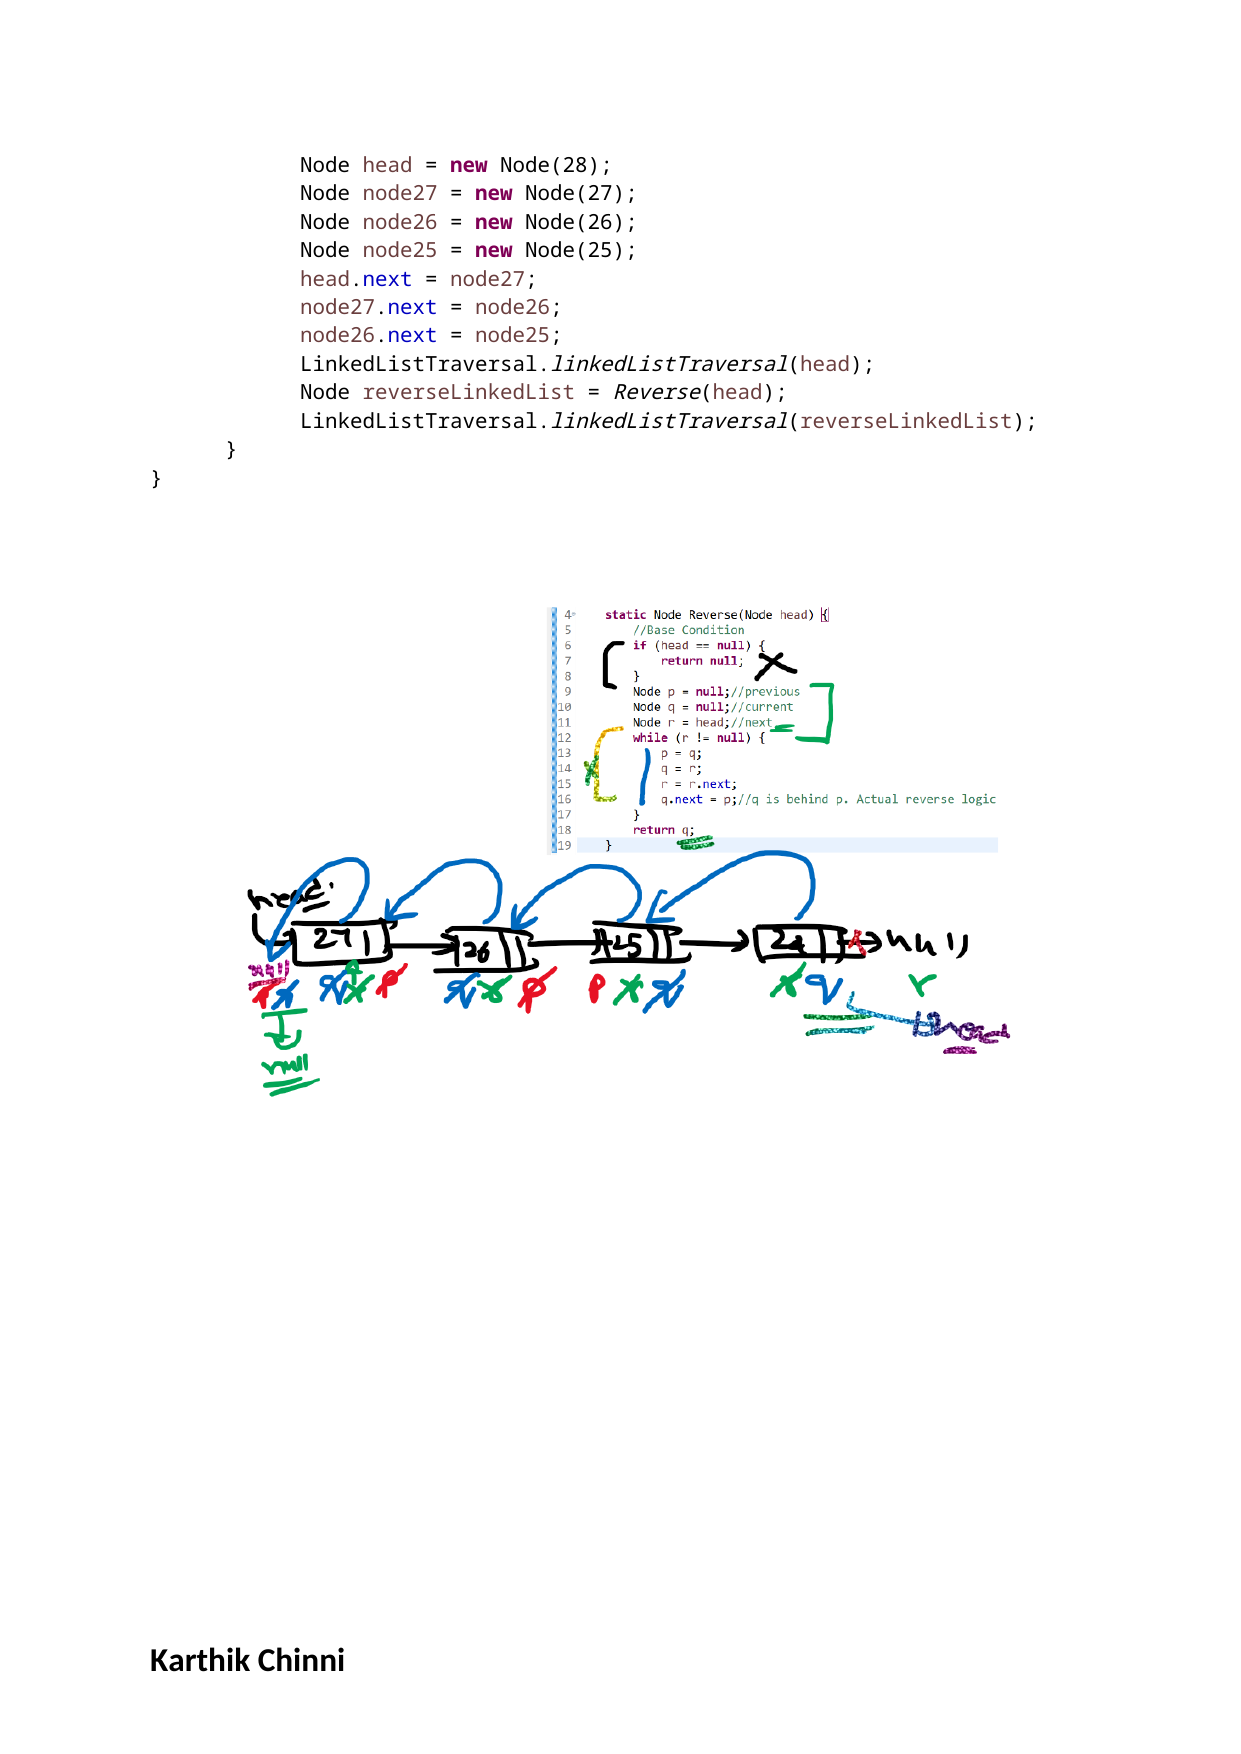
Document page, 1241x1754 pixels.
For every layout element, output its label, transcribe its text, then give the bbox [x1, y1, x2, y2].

text Node head = new Node(28); [150, 150, 1090, 178]
text Node node25 = new Node(25); [150, 235, 1090, 264]
text head.next = node27; [150, 264, 1090, 292]
text LinkedListTraversal.linkedListTraversal(head); [150, 349, 1090, 377]
text LinkedListTraversal.linkedListTraversal(reverseLinkedList); [150, 406, 1090, 434]
text Node reverseLinkedList = Reverse(head); [150, 377, 1090, 406]
text node26.next = node25; [150, 321, 1090, 349]
text } [150, 434, 1090, 463]
text Node node26 = new Node(26); [150, 207, 1090, 235]
text } [150, 463, 1090, 491]
picture [150, 557, 1091, 1110]
text Node node27 = new Node(27); [150, 178, 1090, 207]
text node27.next = node26; [150, 292, 1090, 321]
